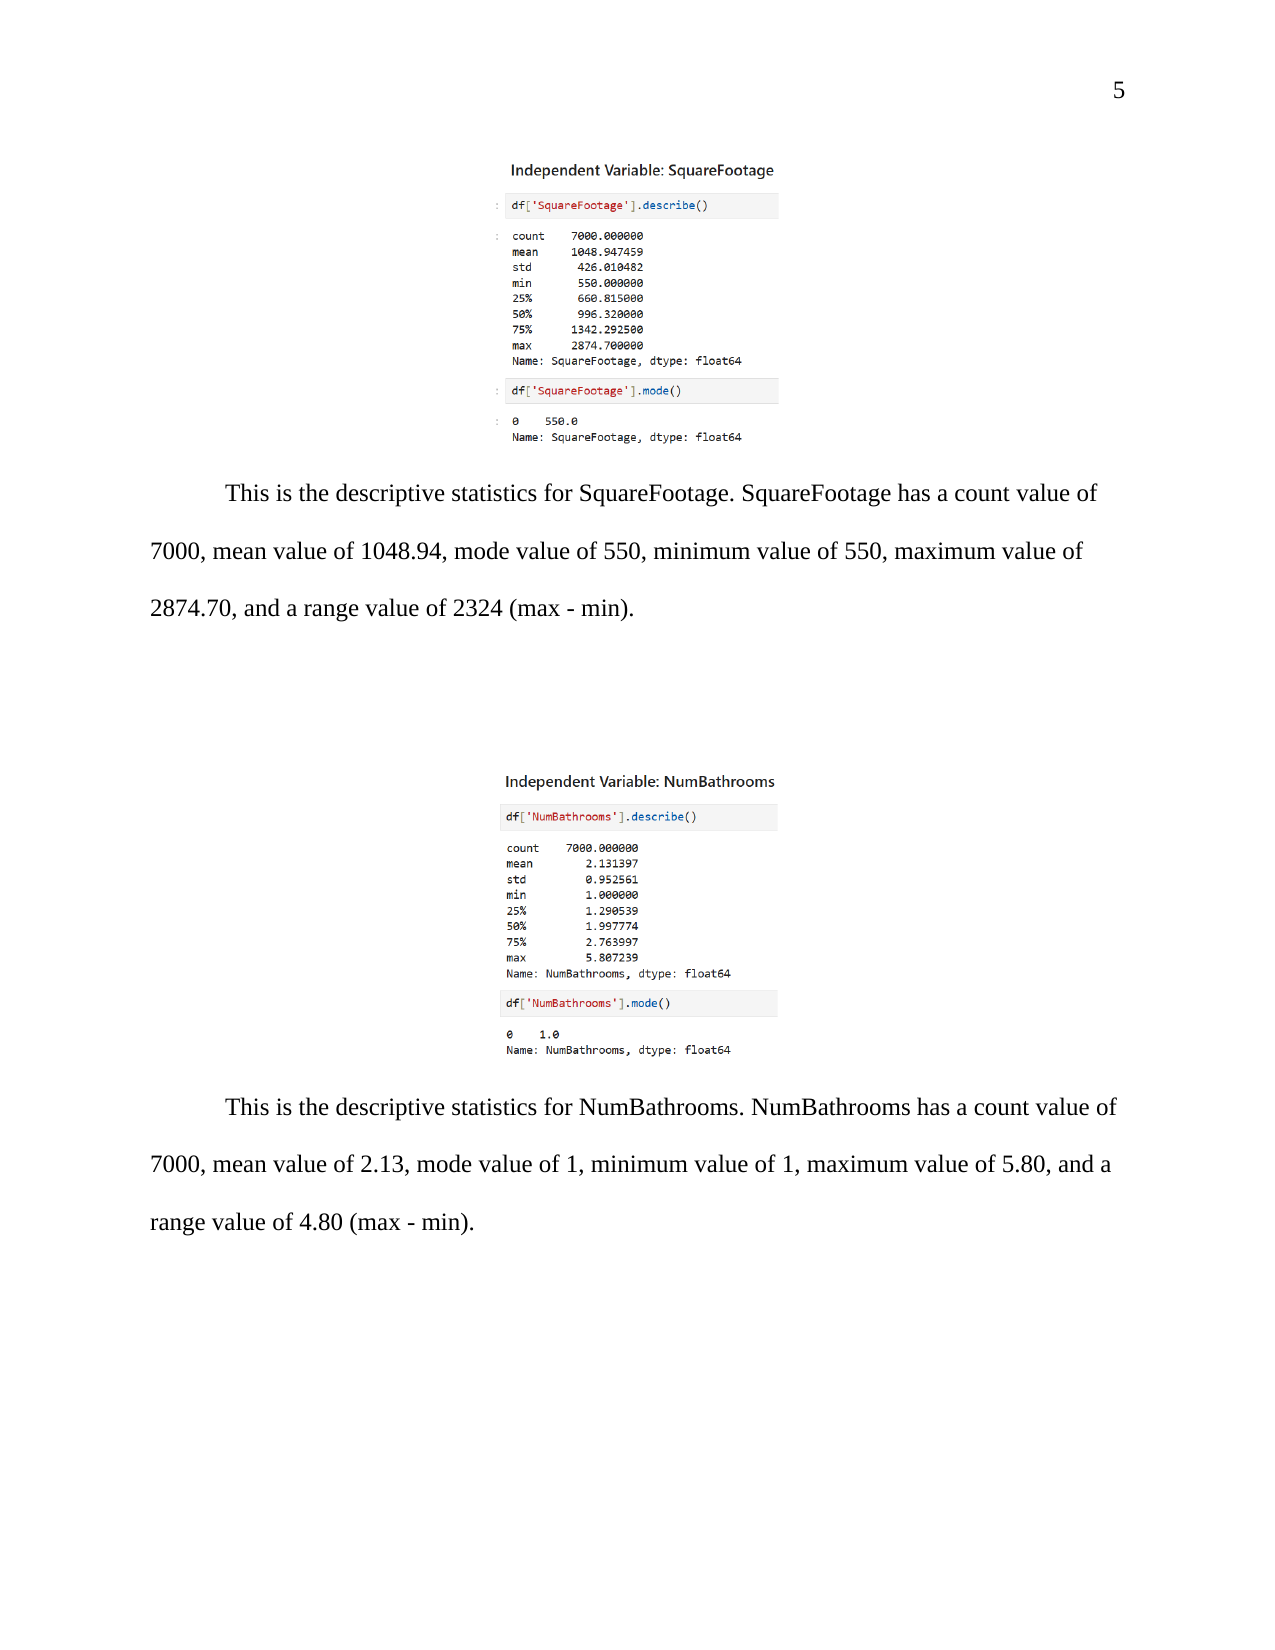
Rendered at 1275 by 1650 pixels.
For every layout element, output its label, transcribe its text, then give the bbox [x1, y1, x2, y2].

picture [496, 150, 779, 447]
text This is the descriptive statistics for SquareFootage. SquareFootage has a count value of 7000, mean value of 1048.94, mode value of 550, minimum value of 550, maximum value of 2874.70, and a range value of 2324 (max - min). [150, 478, 1125, 622]
picture [497, 765, 778, 1061]
text This is the descriptive statistics for NumBathrooms. NumBathrooms has a count value of 7000, mean value of 2.13, mode value of 1, minimum value of 1, maximum value of 5.80, and a range value of 4.80 (max - min). [150, 1092, 1125, 1236]
